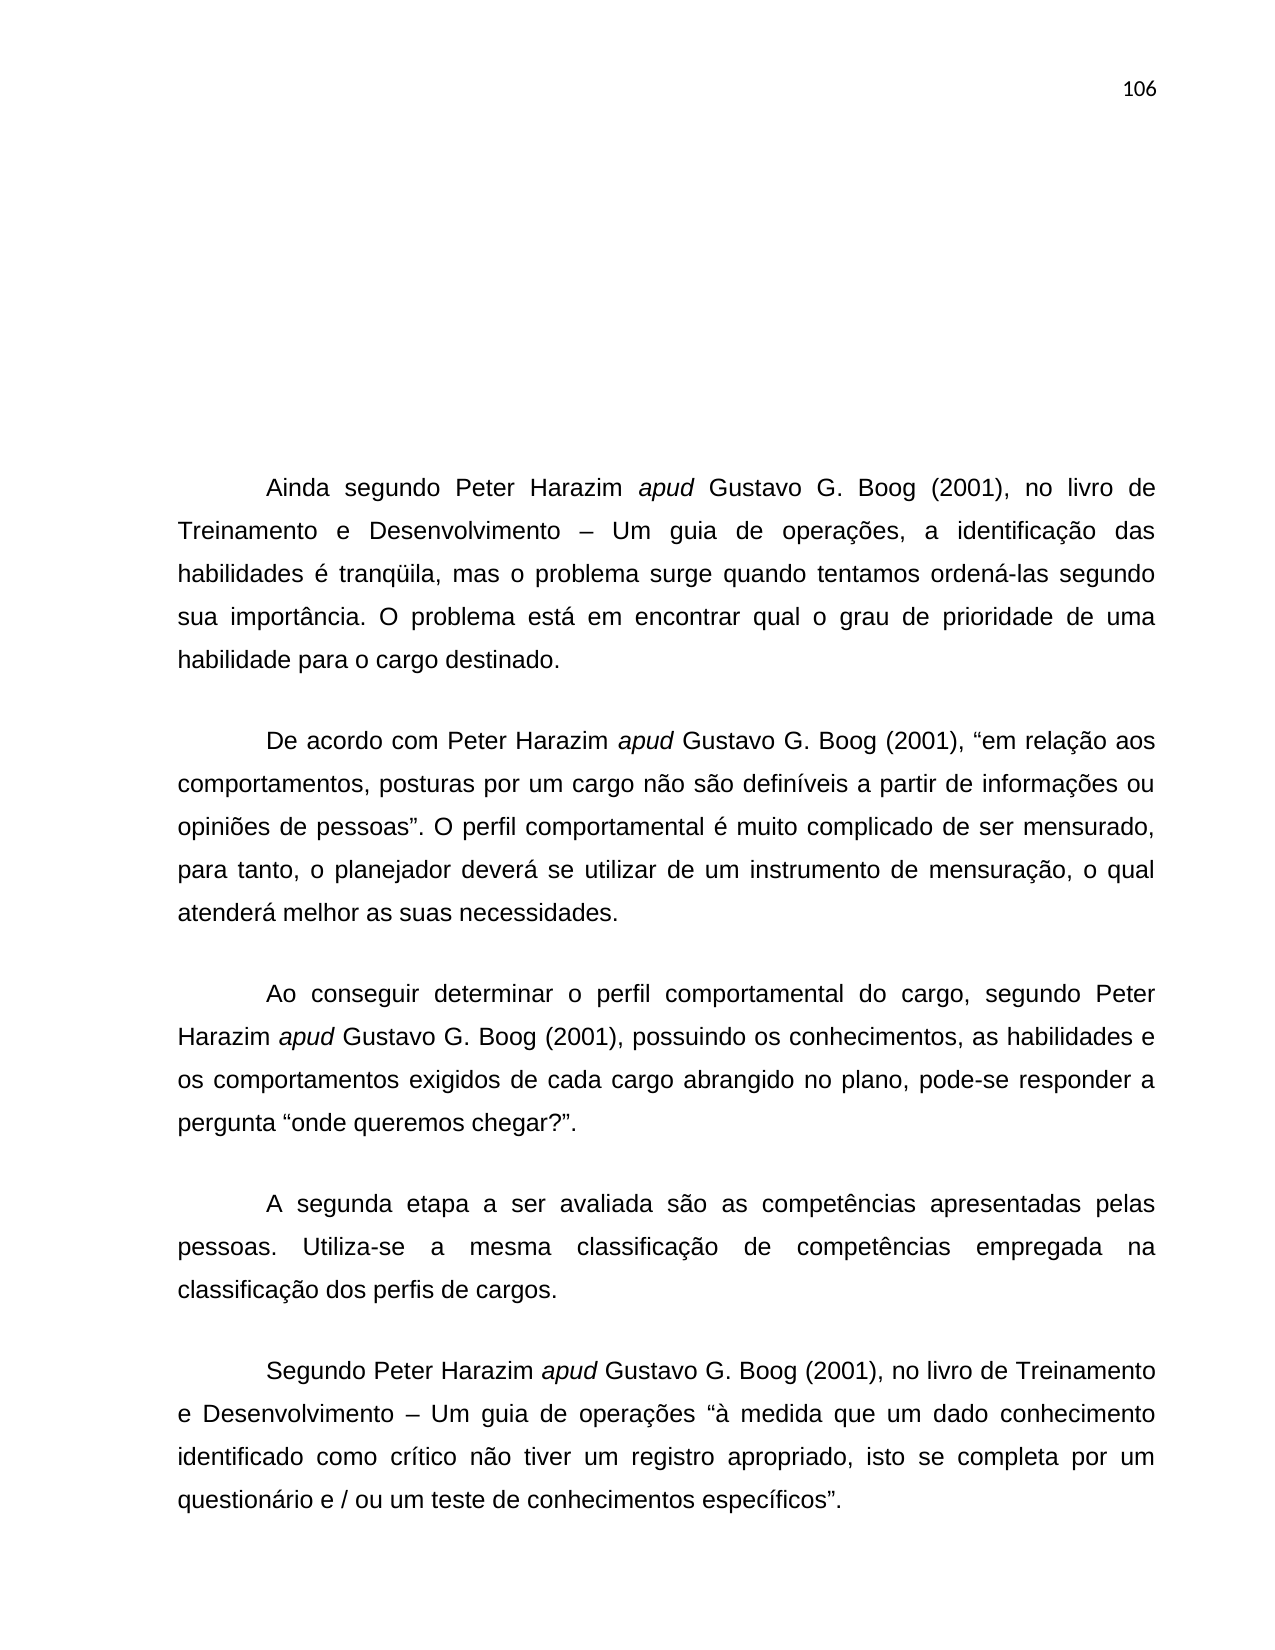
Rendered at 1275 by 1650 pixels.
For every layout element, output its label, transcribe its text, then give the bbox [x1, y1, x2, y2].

text Segundo Peter Harazim apud Gustavo G. Boog (2001), no livro de Treinamento e Desenvolvimento – Um guia de operações “à medida que um dado conhecimento identificado como crítico não tiver um registro apropriado, isto se completa por um questionário e / ou um teste de conhecimentos específicos”. [177, 1356, 1157, 1514]
text A segunda etapa a ser avaliada são as competências apresentadas pelas pessoas. Utiliza-se a mesma classificação de competências empregada na classificação dos perfis de cargos. [177, 1189, 1157, 1304]
text Ainda segundo Peter Harazim apud Gustavo G. Boog (2001), no livro de Treinamento e Desenvolvimento – Um guia de operações, a identificação das habilidades é tranqüila, mas o problema surge quando tentamos ordená-las segundo sua importância. O problema está em encontrar qual o grau de prioridade de uma habilidade para o cargo destinado. [177, 472, 1157, 674]
text De acordo com Peter Harazim apud Gustavo G. Boog (2001), “em relação aos comportamentos, posturas por um cargo não são definíveis a partir de informações ou opiniões de pessoas”. O perfil comportamental é muito complicado de ser mensurado, para tanto, o planejador deverá se utilizar de um instrumento de mensuração, o qual atenderá melhor as suas necessidades. [177, 726, 1157, 927]
text Ao conseguir determinar o perfil comportamental do cargo, segundo Peter Harazim apud Gustavo G. Boog (2001), possuindo os conhecimentos, as habilidades e os comportamentos exigidos de cada cargo abrangido no plano, pode-se responder a pergunta “onde queremos chegar?”. [177, 979, 1157, 1137]
